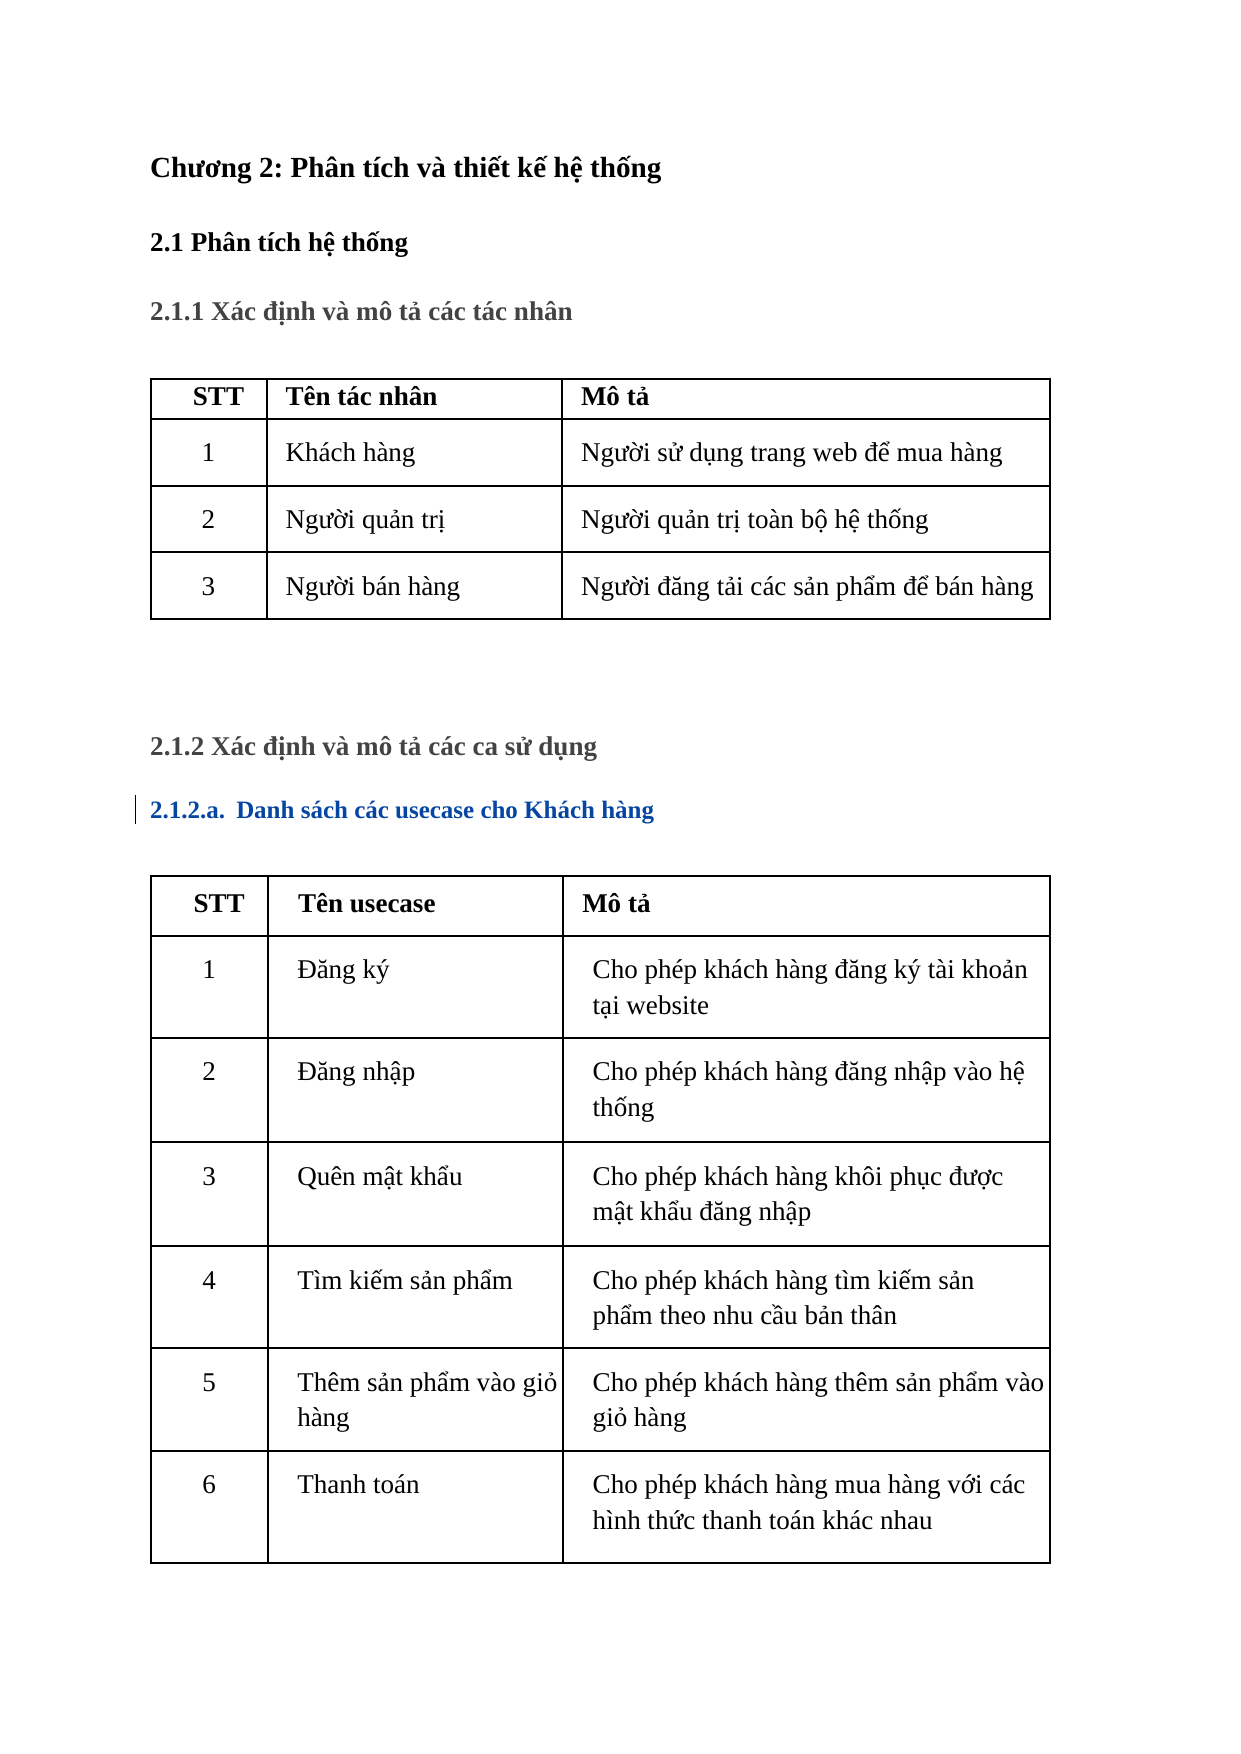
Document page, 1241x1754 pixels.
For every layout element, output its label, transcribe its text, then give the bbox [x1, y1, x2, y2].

table_cell Thanh toán [269, 1452, 562, 1562]
table_cell Người quản trị [268, 487, 561, 551]
table_cell Cho phép khách hàng mua hàng với các hình thức thanh toán khác nhau [564, 1452, 1049, 1562]
table_cell Người quản trị toàn bộ hệ thống [563, 487, 1049, 551]
table_header Mô tả [564, 877, 1049, 935]
table_cell 2 [152, 487, 266, 551]
table_cell Quên mật khẩu [269, 1143, 562, 1245]
table_header STT [152, 380, 266, 418]
table_cell 3 [152, 553, 266, 617]
table_cell 3 [152, 1143, 267, 1245]
table_cell 5 [152, 1349, 267, 1449]
table_header Tên tác nhân [268, 380, 561, 418]
table_header Mô tả [563, 380, 1049, 418]
table_cell Cho phép khách hàng đăng ký tài khoản tại website [564, 937, 1049, 1037]
table_cell 1 [152, 420, 266, 485]
table_cell 6 [152, 1452, 267, 1562]
table_cell Thêm sản phẩm vào giỏ hàng [269, 1349, 562, 1449]
table_header Tên usecase [269, 877, 562, 935]
table_cell 1 [152, 937, 267, 1037]
table_header STT [152, 877, 267, 935]
table_cell 2 [152, 1039, 267, 1141]
subtitle Chương 2: Phân tích và thiết kế hệ thống [150, 150, 1090, 183]
table_cell Người bán hàng [268, 553, 561, 617]
table_cell Tìm kiếm sản phẩm [269, 1247, 562, 1347]
table_cell 4 [152, 1247, 267, 1347]
table_cell Cho phép khách hàng đăng nhập vào hệ thống [564, 1039, 1049, 1141]
table_cell Người đăng tải các sản phẩm để bán hàng [563, 553, 1049, 617]
subtitle 2.1.2 Xác định và mô tả các ca sử dụng [150, 730, 1090, 761]
table_cell Người sử dụng trang web để mua hàng [563, 420, 1049, 485]
table_cell Đăng nhập [269, 1039, 562, 1141]
table_cell Khách hàng [268, 420, 561, 485]
table_cell Đăng ký [269, 937, 562, 1037]
table_cell Cho phép khách hàng khôi phục được mật khẩu đăng nhập [564, 1143, 1049, 1245]
table_cell Cho phép khách hàng tìm kiếm sản phẩm theo nhu cầu bản thân [564, 1247, 1049, 1347]
subtitle 2.1.1 Xác định và mô tả các tác nhân [150, 295, 1090, 326]
subtitle 2.1 Phân tích hệ thống [150, 226, 1090, 257]
subtitle 2.1.2.a. Danh sách các usecase cho Khách hàng [150, 795, 1090, 823]
table_cell Cho phép khách hàng thêm sản phẩm vào giỏ hàng [564, 1349, 1049, 1449]
